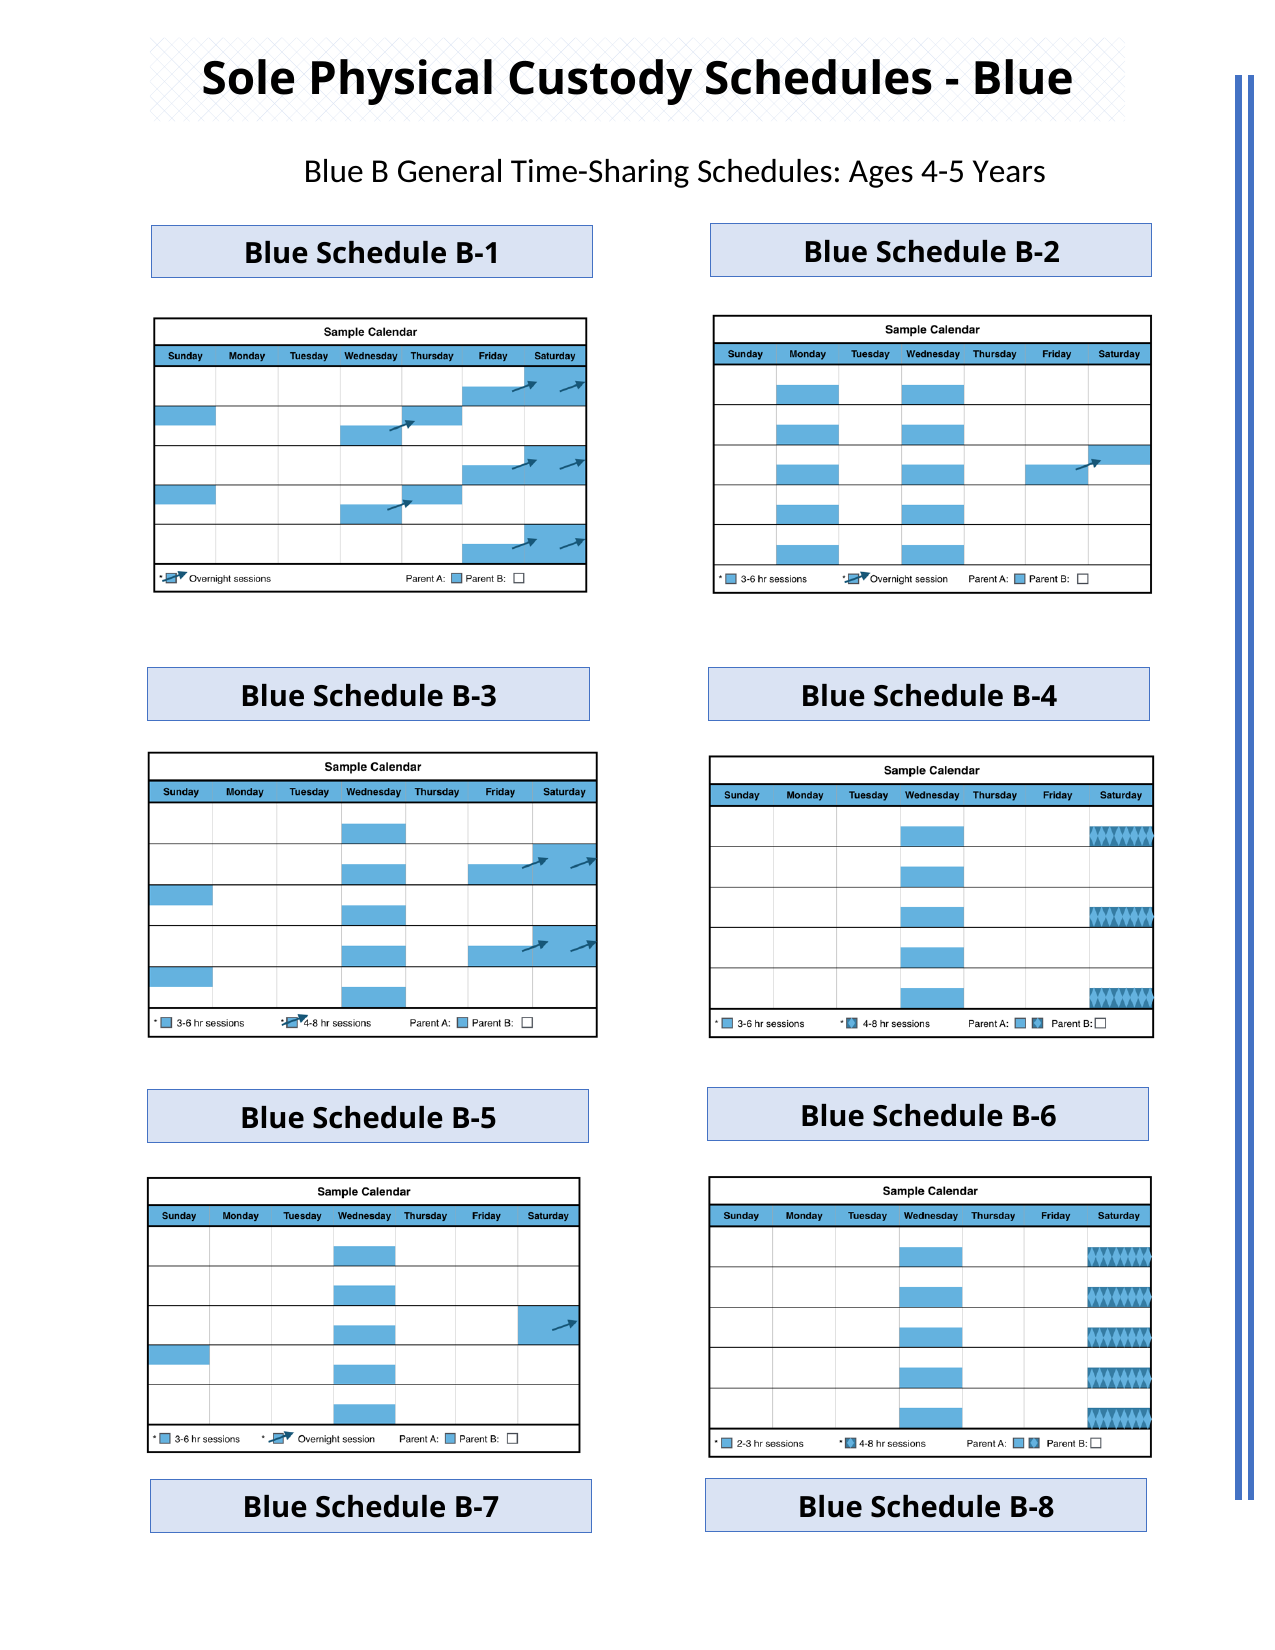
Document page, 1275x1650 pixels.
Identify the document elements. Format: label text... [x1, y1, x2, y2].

picture [704, 751, 1159, 1043]
picture [702, 1171, 1159, 1462]
picture [140, 1172, 589, 1461]
picture [708, 312, 1159, 598]
picture [147, 313, 598, 599]
picture [144, 748, 600, 1041]
subtitle Blue B General Time-Sharing Schedules: Ages 4-5 Years [150, 150, 1125, 191]
